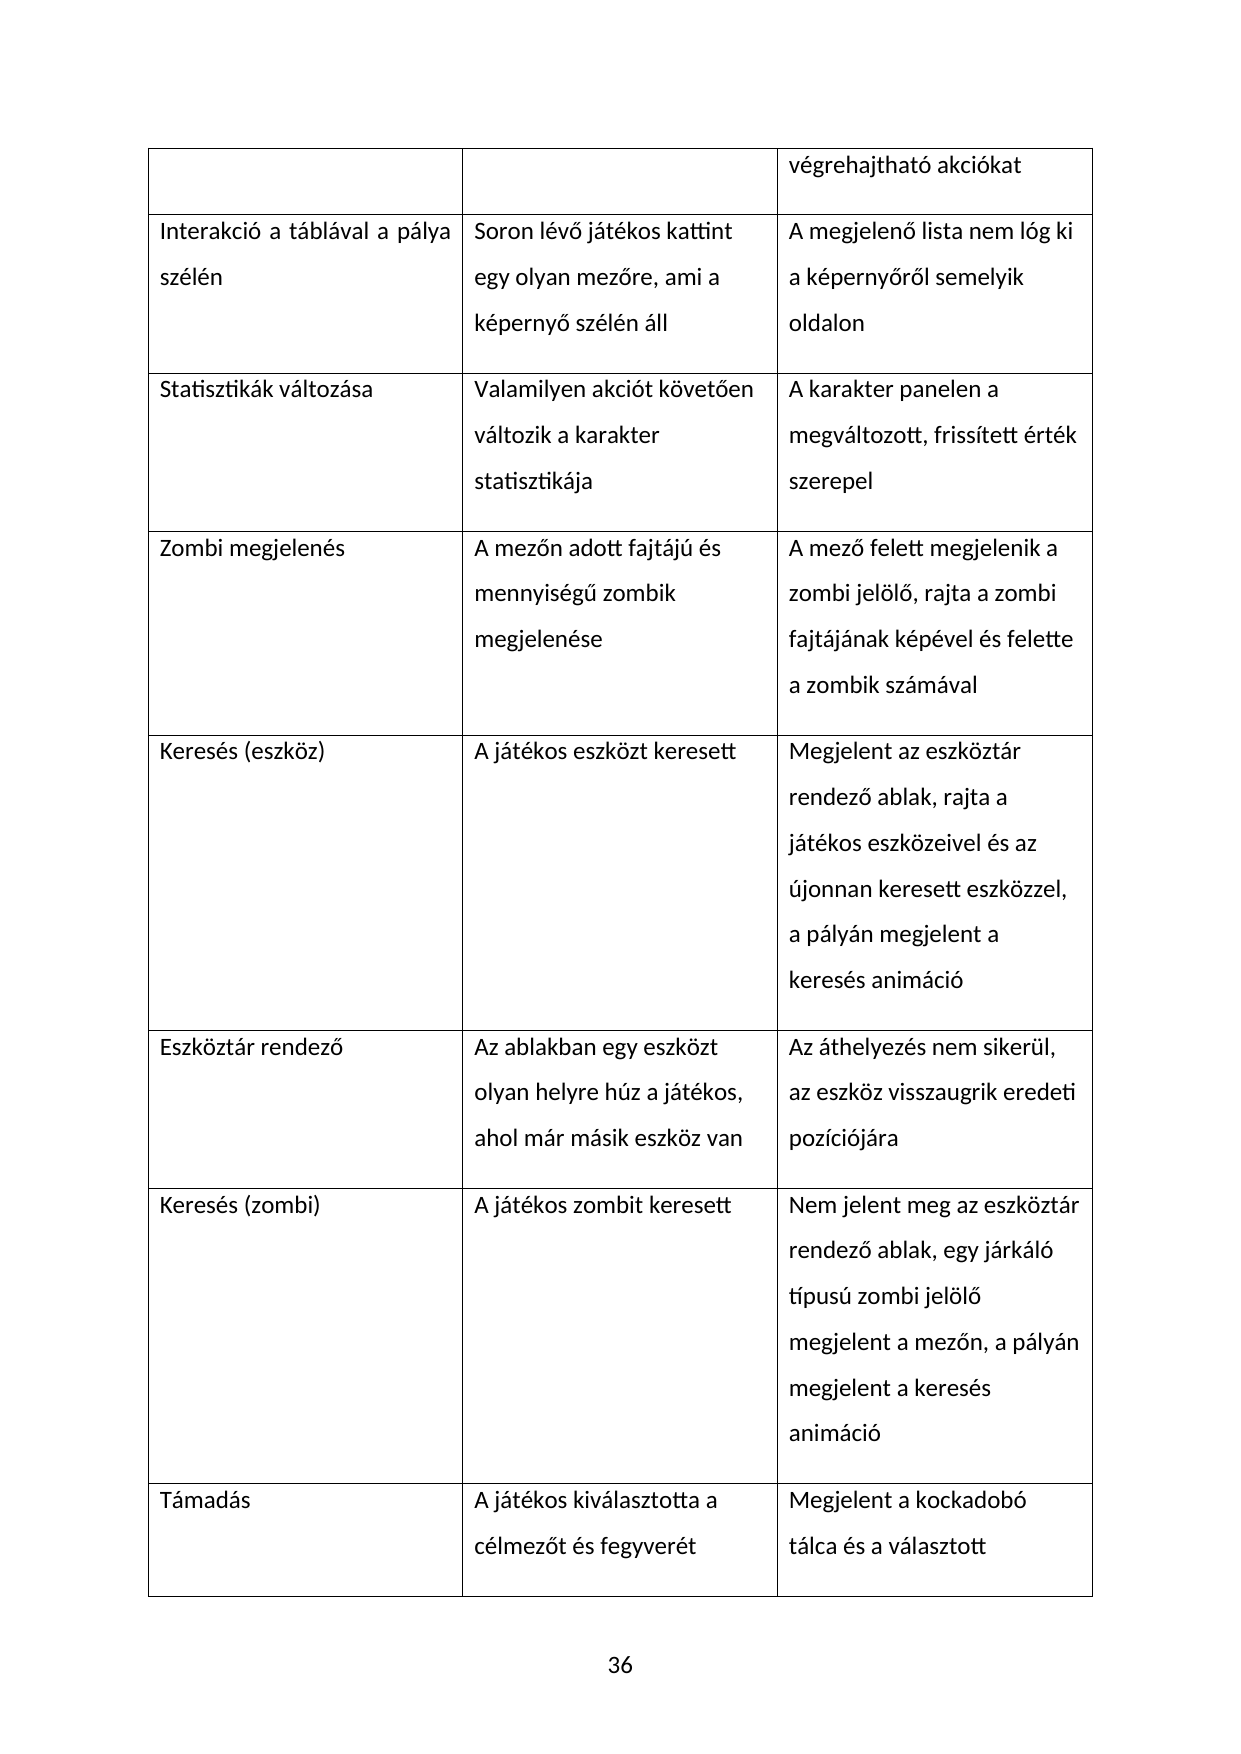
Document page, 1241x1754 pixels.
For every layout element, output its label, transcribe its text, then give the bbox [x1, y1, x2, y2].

table_cell Az ablakban egy eszközt olyan helyre húz a játékos, ahol már másik eszköz van [463, 1031, 777, 1188]
table_cell Nem jelent meg az eszköztár rendező ablak, egy járkáló típusú zombi jelölő megjelent a mezőn, a pályán megjelent a keresés animáció [778, 1189, 1092, 1483]
table_cell Statisztikák változása [149, 374, 462, 531]
table_cell Az áthelyezés nem sikerül, az eszköz visszaugrik eredeti pozíciójára [778, 1031, 1092, 1188]
table_cell A mező felett megjelenik a zombi jelölő, rajta a zombi fajtájának képével és felette a zombik számával [778, 532, 1092, 734]
table_cell Eszköztár rendező [149, 1031, 462, 1188]
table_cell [149, 149, 462, 214]
table_cell A mezőn adott fajtájú és mennyiségű zombik megjelenése [463, 532, 777, 734]
table_cell Interakció a táblával a pálya szélén [149, 215, 462, 372]
table_cell Valamilyen akciót követően változik a karakter statisztikája [463, 374, 777, 531]
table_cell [778, 149, 1092, 214]
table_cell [463, 149, 777, 214]
table_cell Támadás [149, 1484, 462, 1596]
table_cell Megjelent az eszköztár rendező ablak, rajta a játékos eszközeivel és az újonnan keresett eszközzel, a pályán megjelent a keresés animáció [778, 736, 1092, 1030]
table_cell Zombi megjelenés [149, 532, 462, 734]
table_cell A megjelenő lista nem lóg ki a képernyőről semelyik oldalon [778, 215, 1092, 372]
table_cell Keresés (eszköz) [149, 736, 462, 1030]
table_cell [463, 1484, 777, 1596]
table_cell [778, 1484, 1092, 1596]
table_cell Soron lévő játékos kattint egy olyan mezőre, ami a képernyő szélén áll [463, 215, 777, 372]
table_cell Keresés (zombi) [149, 1189, 462, 1483]
table_cell A játékos zombit keresett [463, 1189, 777, 1483]
table_cell A karakter panelen a megváltozott, frissített érték szerepel [778, 374, 1092, 531]
table_cell A játékos eszközt keresett [463, 736, 777, 1030]
